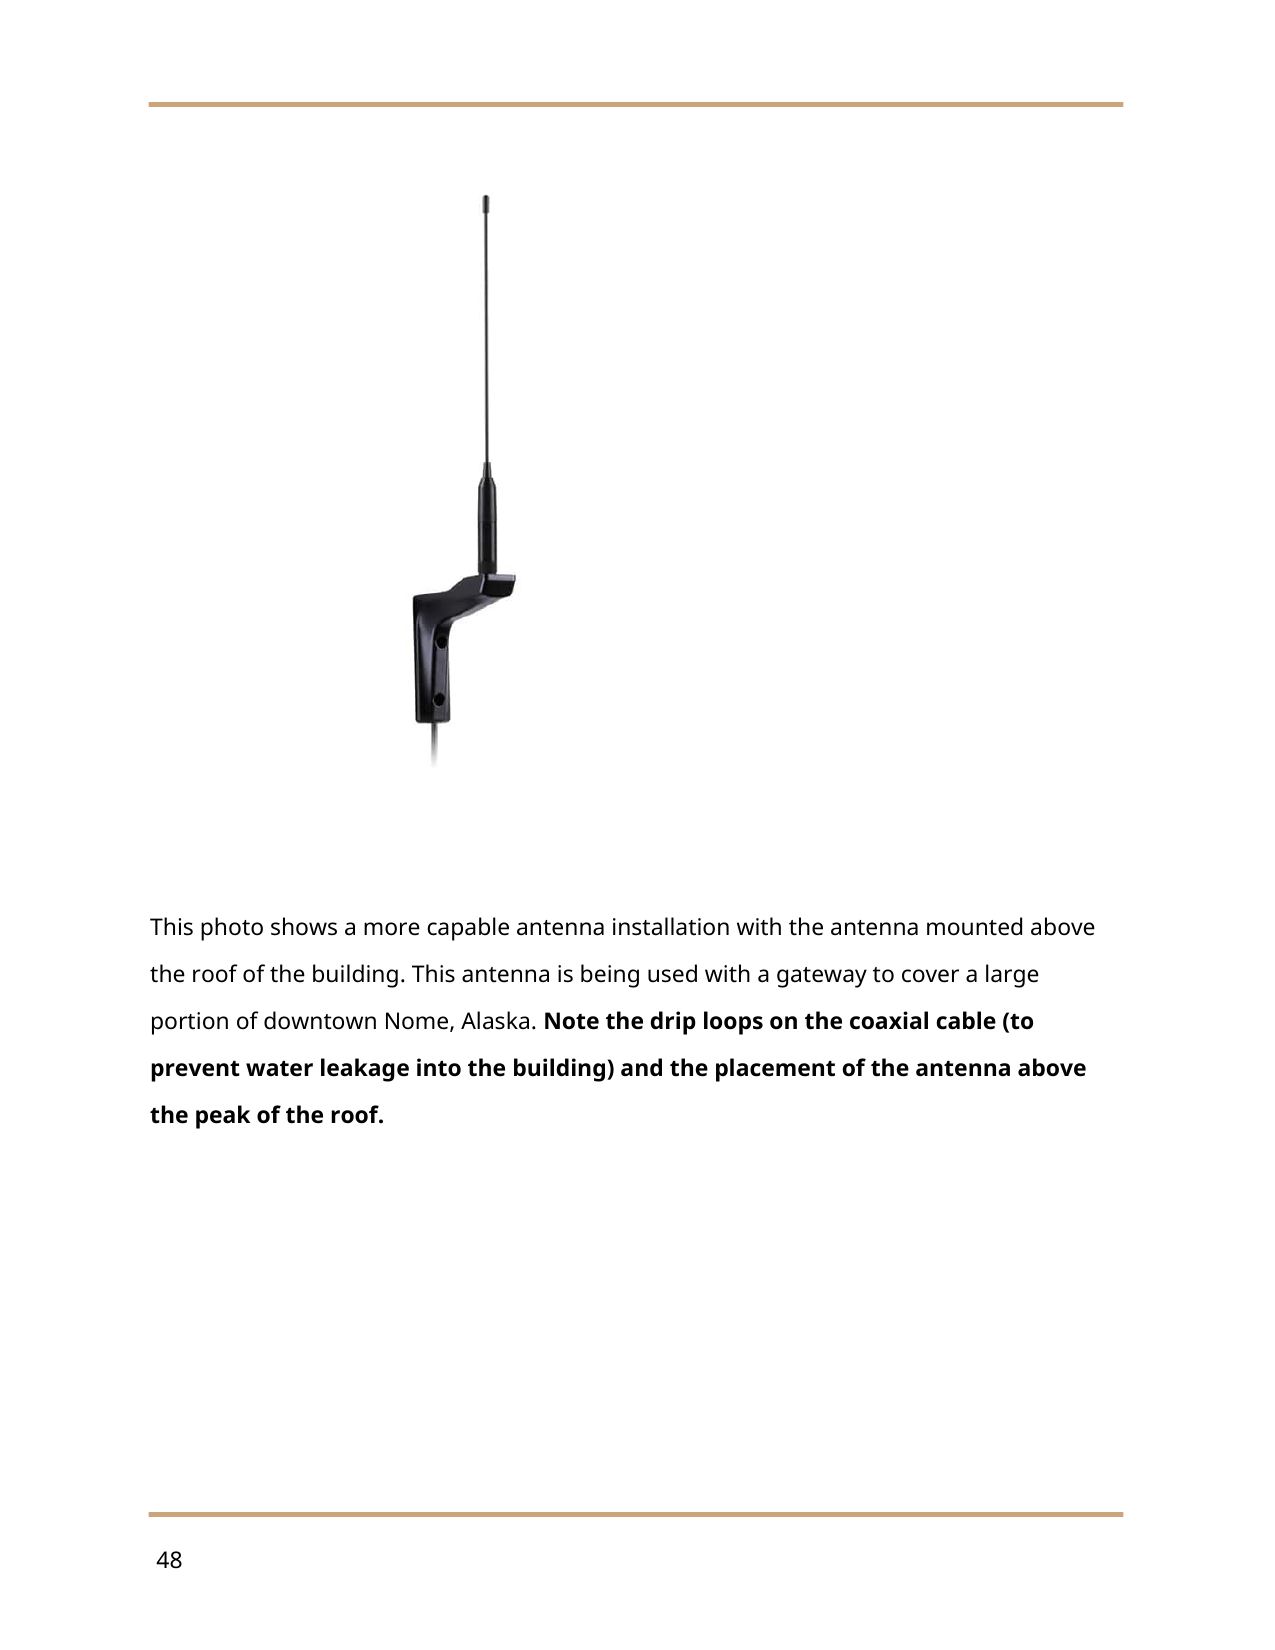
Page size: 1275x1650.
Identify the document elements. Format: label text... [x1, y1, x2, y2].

picture [168, 189, 758, 778]
picture [148, 1512, 1124, 1517]
picture [148, 102, 1124, 107]
text This photo shows a more capable antenna installation with the antenna mounted above the roof of the building. This antenna is being used with a gateway to cover a large portion of downtown Nome, Alaska. Note the drip loops on the coaxial cable (to prevent water leakage into the building) and the placement of the antenna above the peak of the roof. [150, 911, 1125, 1130]
